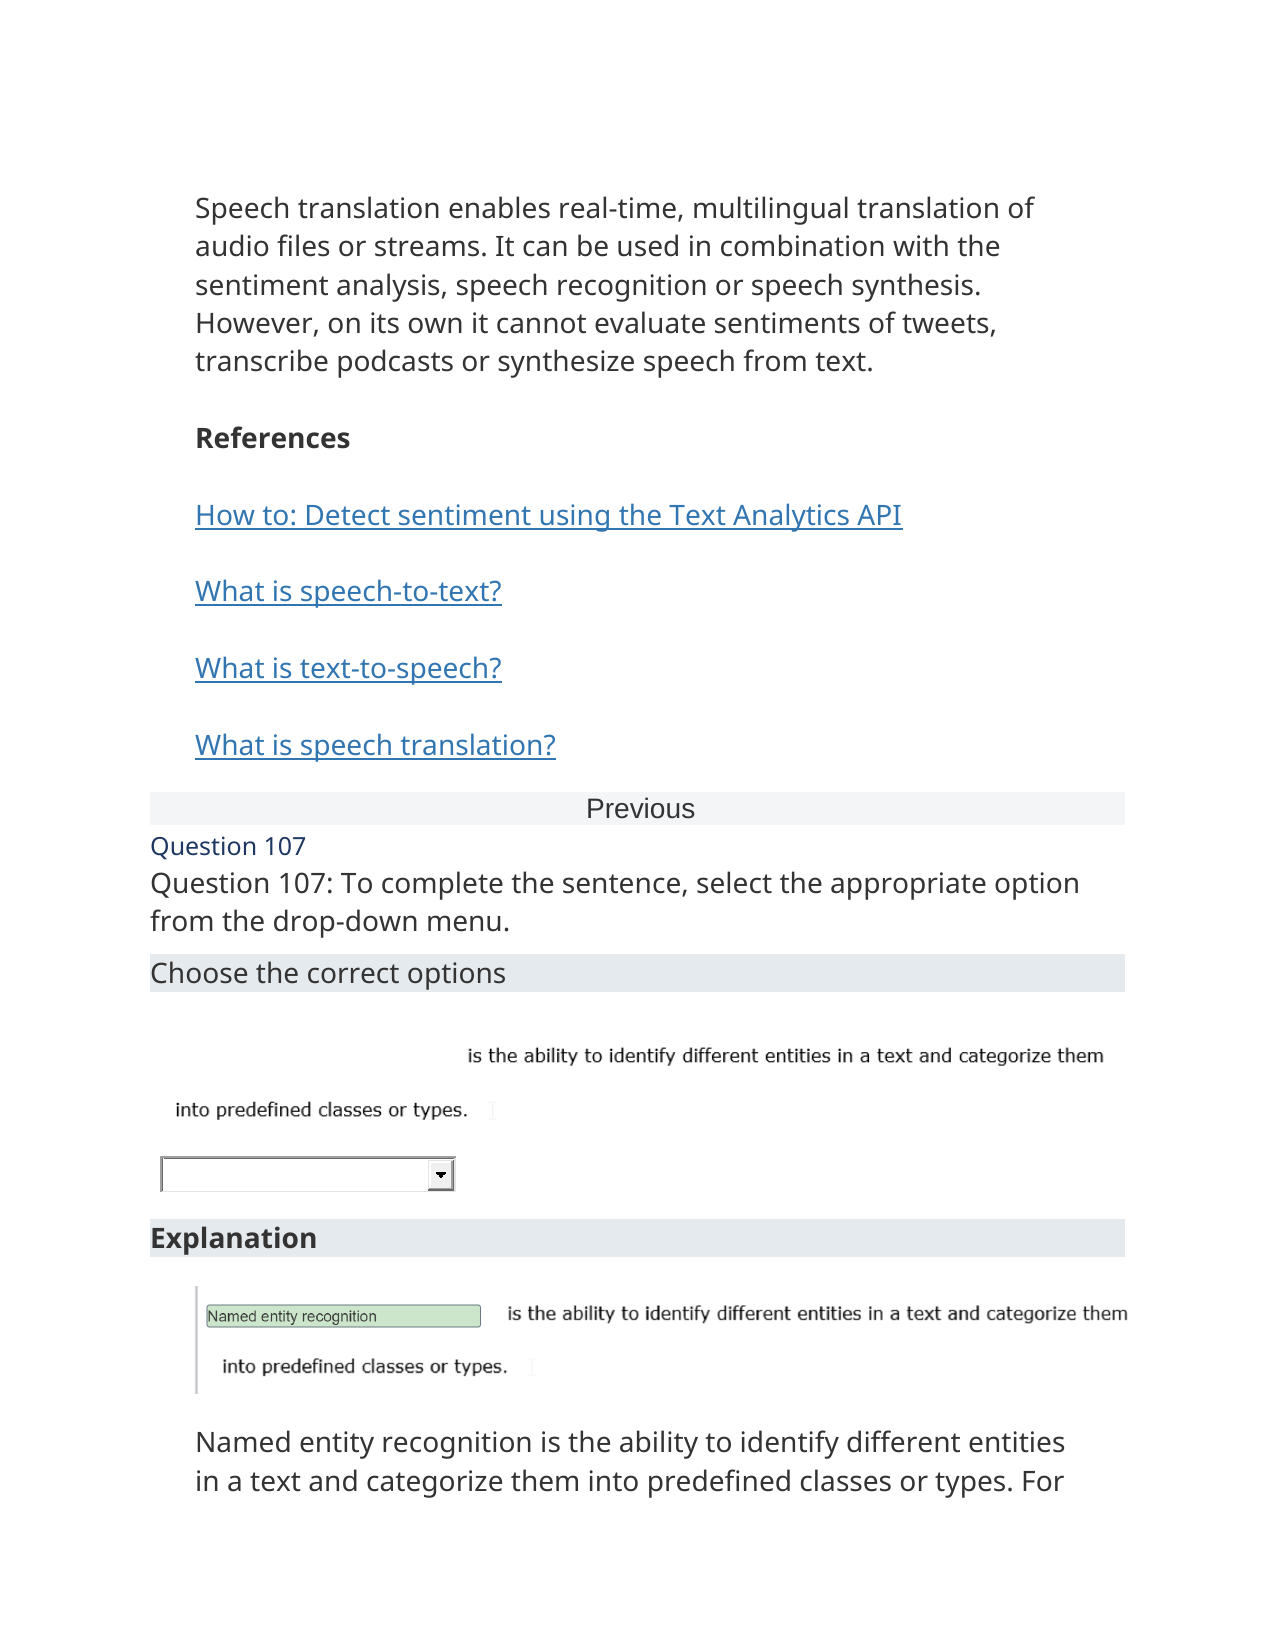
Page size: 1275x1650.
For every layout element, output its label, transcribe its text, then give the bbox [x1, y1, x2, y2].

text Choose the correct options [150, 954, 1125, 992]
picture [194, 1286, 1170, 1394]
subtitle Question 107 [150, 829, 1125, 863]
text Explanation [150, 1219, 1125, 1257]
text Previous [150, 792, 1125, 825]
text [195, 1423, 1080, 1499]
text Question 107: To complete the sentence, select the appropriate option from the drop-down menu. [150, 863, 1125, 940]
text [195, 150, 1080, 763]
picture [150, 1006, 1125, 1157]
